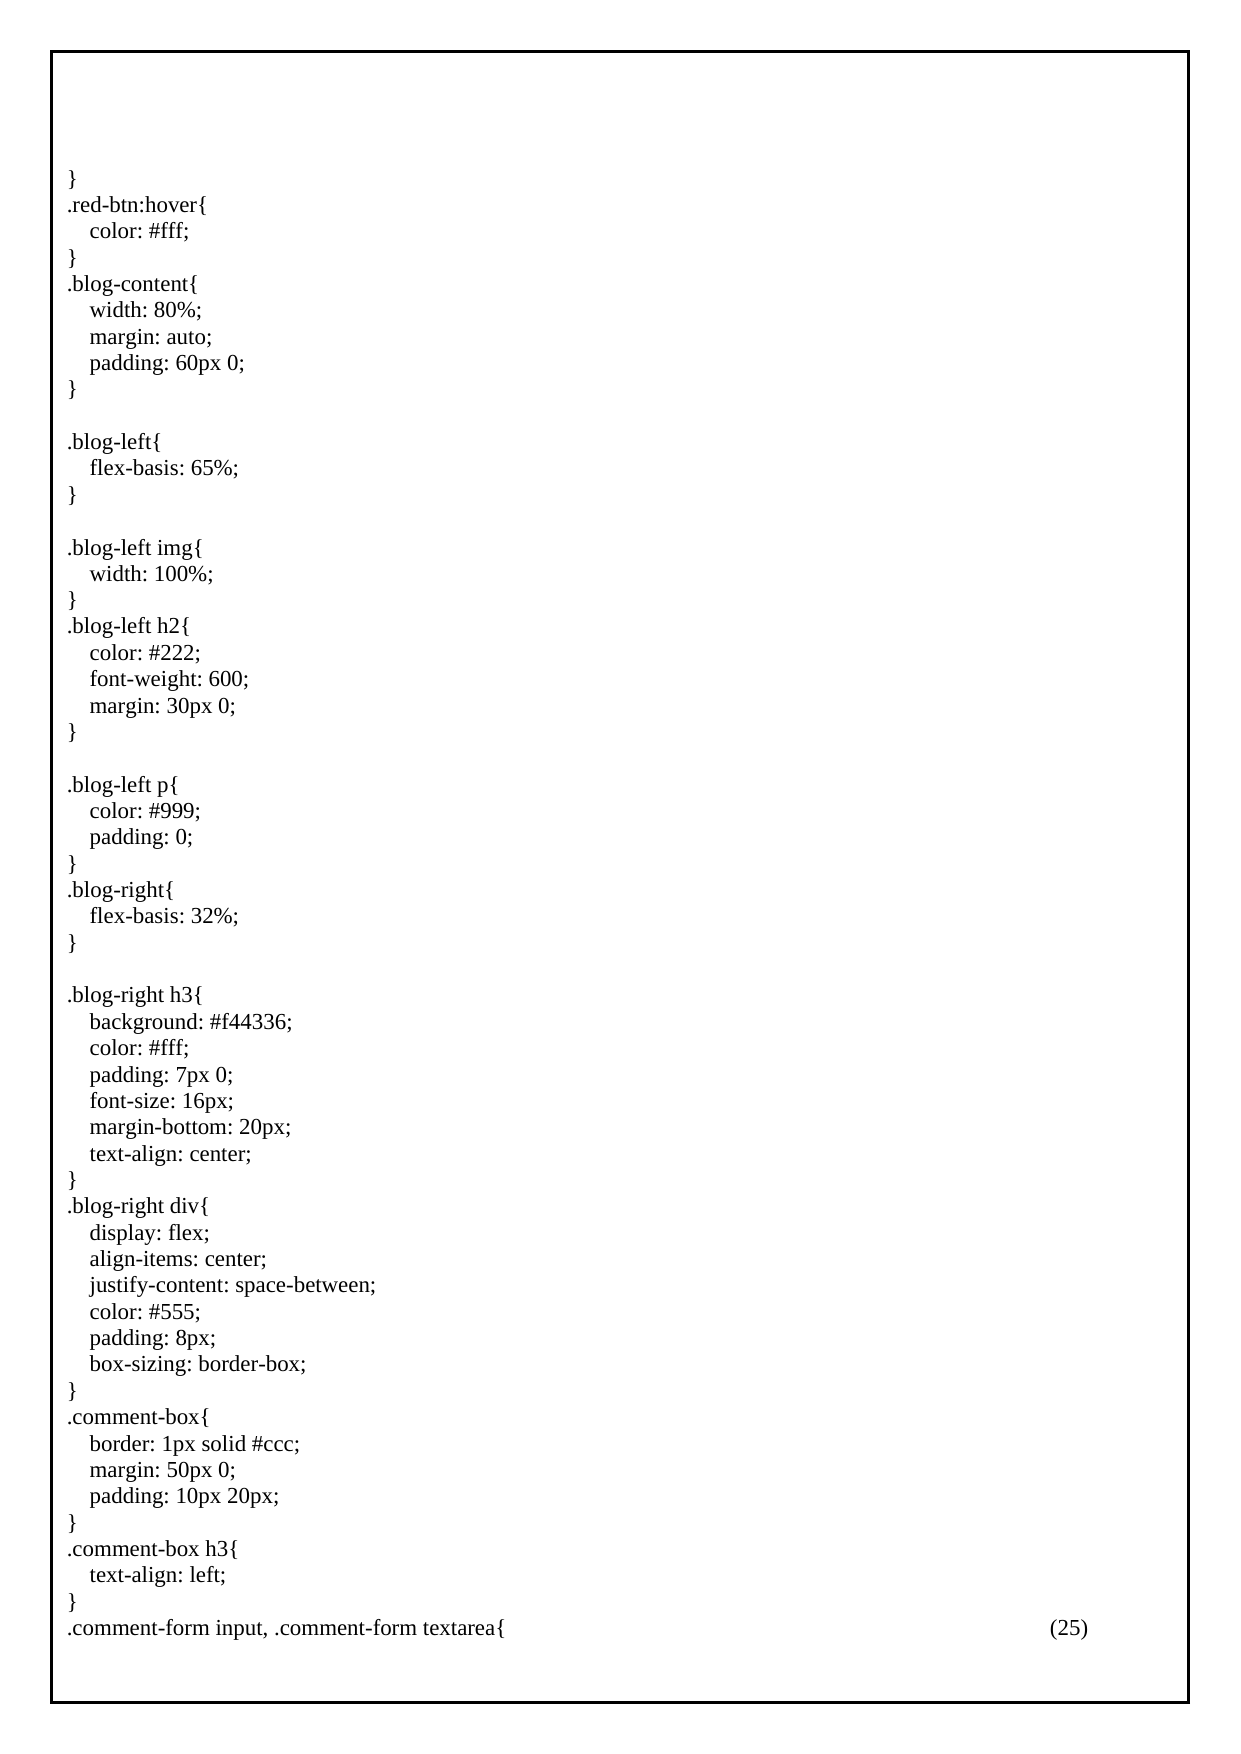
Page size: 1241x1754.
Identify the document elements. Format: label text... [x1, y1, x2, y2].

text } [67, 850, 1169, 876]
text border: 1px solid #ccc; [67, 1429, 1169, 1456]
text font-size: 16px; [67, 1087, 1169, 1113]
text } [67, 1509, 1169, 1535]
text margin: auto; [67, 323, 1169, 349]
text color: #555; [67, 1298, 1169, 1324]
text .blog-content{ [67, 270, 1169, 296]
text .comment-box{ [67, 1403, 1169, 1429]
text padding: 0; [67, 823, 1169, 850]
text } [67, 375, 1169, 402]
text padding: 10px 20px; [67, 1482, 1169, 1509]
text .blog-left h2{ [67, 613, 1169, 639]
text padding: 8px; [67, 1324, 1169, 1351]
text } [67, 1166, 1169, 1192]
text background: #f44336; [67, 1008, 1169, 1034]
text margin-bottom: 20px; [67, 1113, 1169, 1140]
text .blog-right{ [67, 876, 1169, 902]
text .blog-right h3{ [67, 982, 1169, 1008]
text padding: 60px 0; [67, 349, 1169, 375]
text box-sizing: border-box; [67, 1351, 1169, 1377]
text display: flex; [67, 1219, 1169, 1245]
text } [67, 1377, 1169, 1403]
text .comment-box h3{ [67, 1535, 1169, 1561]
text color: #fff; [67, 217, 1169, 244]
text } [67, 481, 1169, 507]
text } [67, 929, 1169, 955]
text } [67, 164, 1169, 191]
text } [67, 244, 1169, 270]
text } [67, 586, 1169, 613]
text .blog-left{ [67, 428, 1169, 454]
text color: #999; [67, 797, 1169, 823]
text .blog-left img{ [67, 533, 1169, 560]
text text-align: center; [67, 1140, 1169, 1166]
text align-items: center; [67, 1245, 1169, 1271]
text justify-content: space-between; [67, 1271, 1169, 1298]
text .red-btn:hover{ [67, 191, 1169, 217]
text text-align: left; [67, 1561, 1169, 1588]
text margin: 50px 0; [67, 1456, 1169, 1482]
text width: 100%; [67, 560, 1169, 586]
text width: 80%; [67, 296, 1169, 323]
text flex-basis: 32%; [67, 902, 1169, 929]
text flex-basis: 65%; [67, 454, 1169, 481]
text .blog-right div{ [67, 1192, 1169, 1219]
text font-weight: 600; [67, 665, 1169, 692]
text color: #222; [67, 639, 1169, 665]
text color: #fff; [67, 1034, 1169, 1061]
text } [67, 718, 1169, 744]
text margin: 30px 0; [67, 692, 1169, 718]
text .blog-left p{ [67, 771, 1169, 797]
text } [67, 1588, 1169, 1614]
text .comment-form input, .comment-form textarea{ (25) [67, 1614, 1169, 1640]
text padding: 7px 0; [67, 1061, 1169, 1087]
